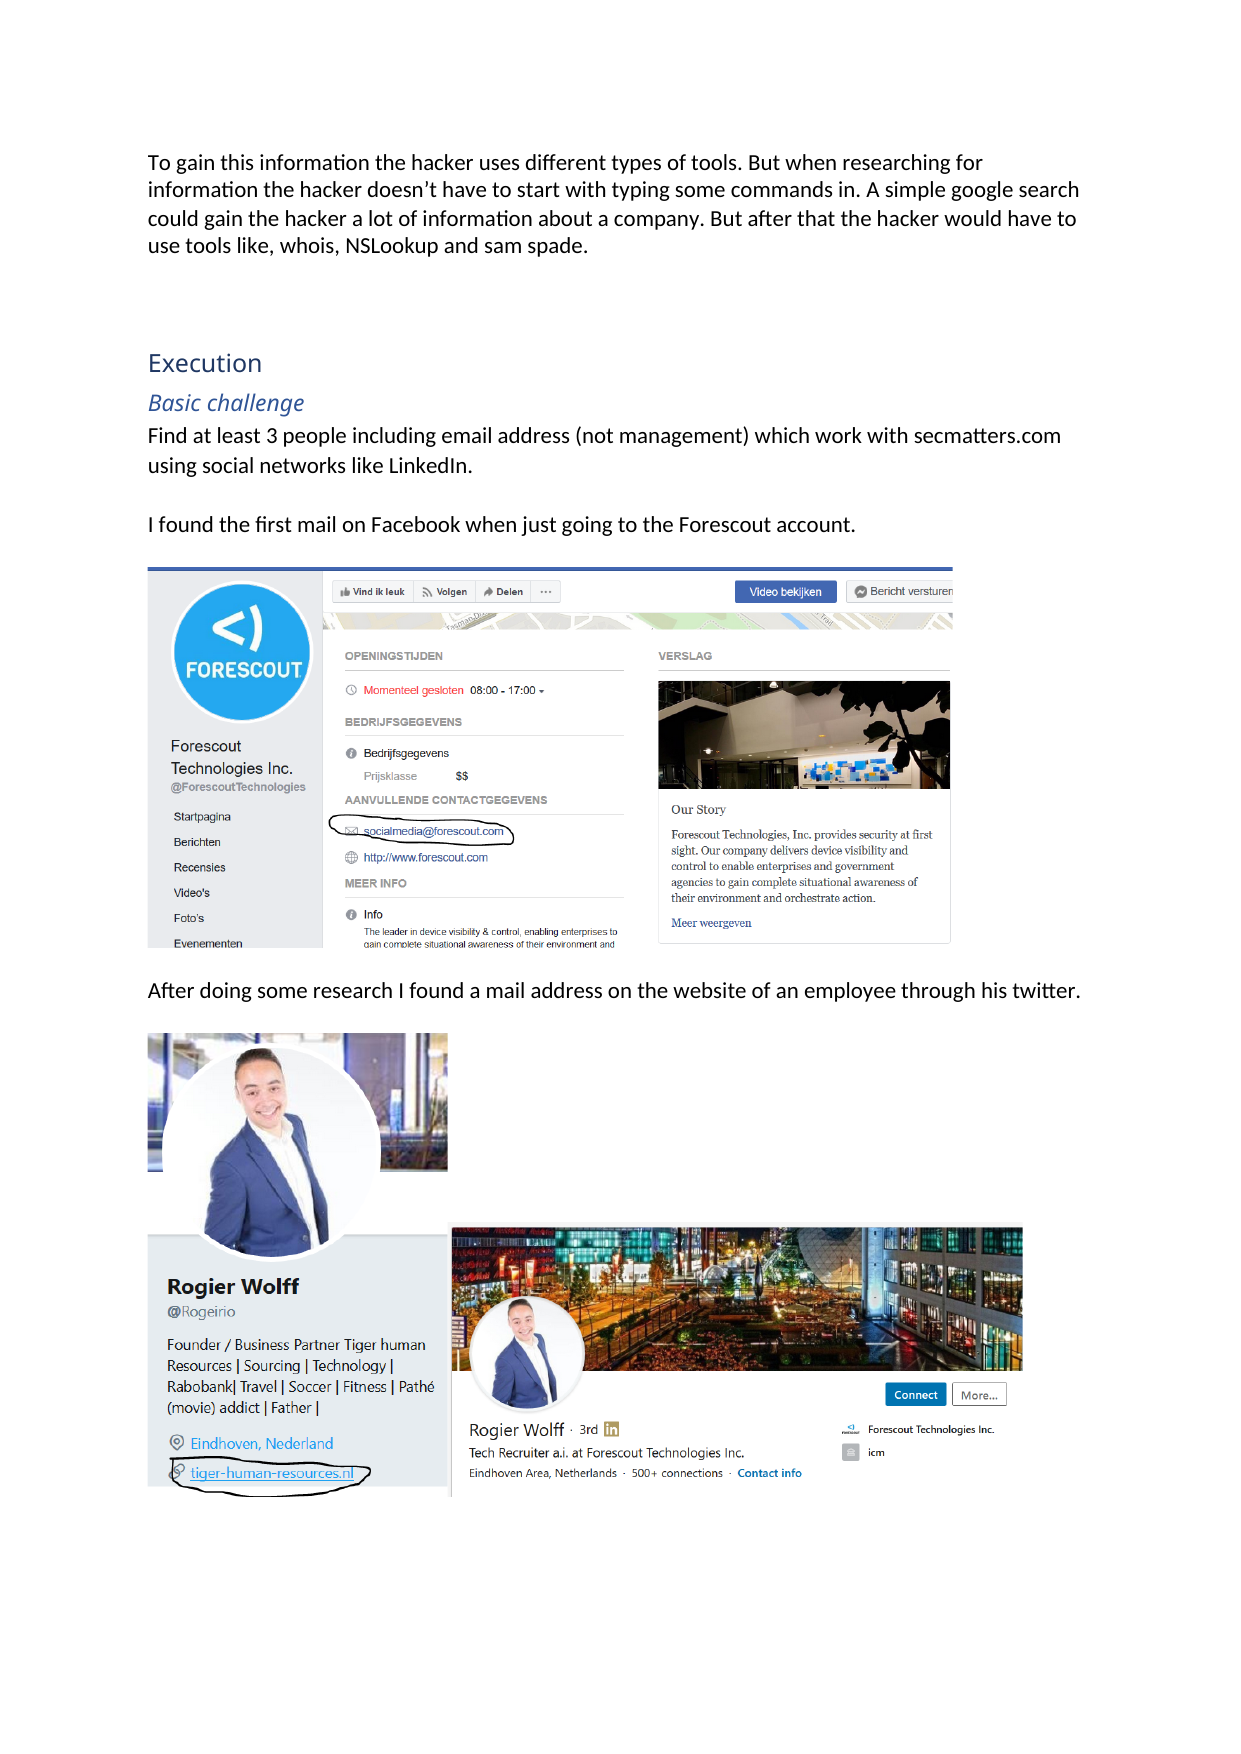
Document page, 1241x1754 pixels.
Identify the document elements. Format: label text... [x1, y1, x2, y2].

text Find at least 3 people including email address (not management) which work with secmatters.com using social networks like LinkedIn. [148, 421, 1093, 479]
picture [147, 567, 953, 948]
subtitle Execution [148, 346, 1093, 380]
text I found the first mail on Facebook when just going to the Forescout account. [148, 510, 1093, 538]
text After doing some research I found a mail address on the website of an employee through his twitter. [148, 976, 1093, 1004]
picture [147, 1033, 1023, 1497]
text To gain this information the hacker uses different types of tools. But when researching for information the hacker doesn’t have to start with typing some commands in. A simple google search could gain the hacker a lot of information about a company. But after that the hacker would have to use tools like, whois, NSLookup and sam spade. [148, 148, 1093, 260]
subtitle Basic challenge [148, 387, 1093, 418]
